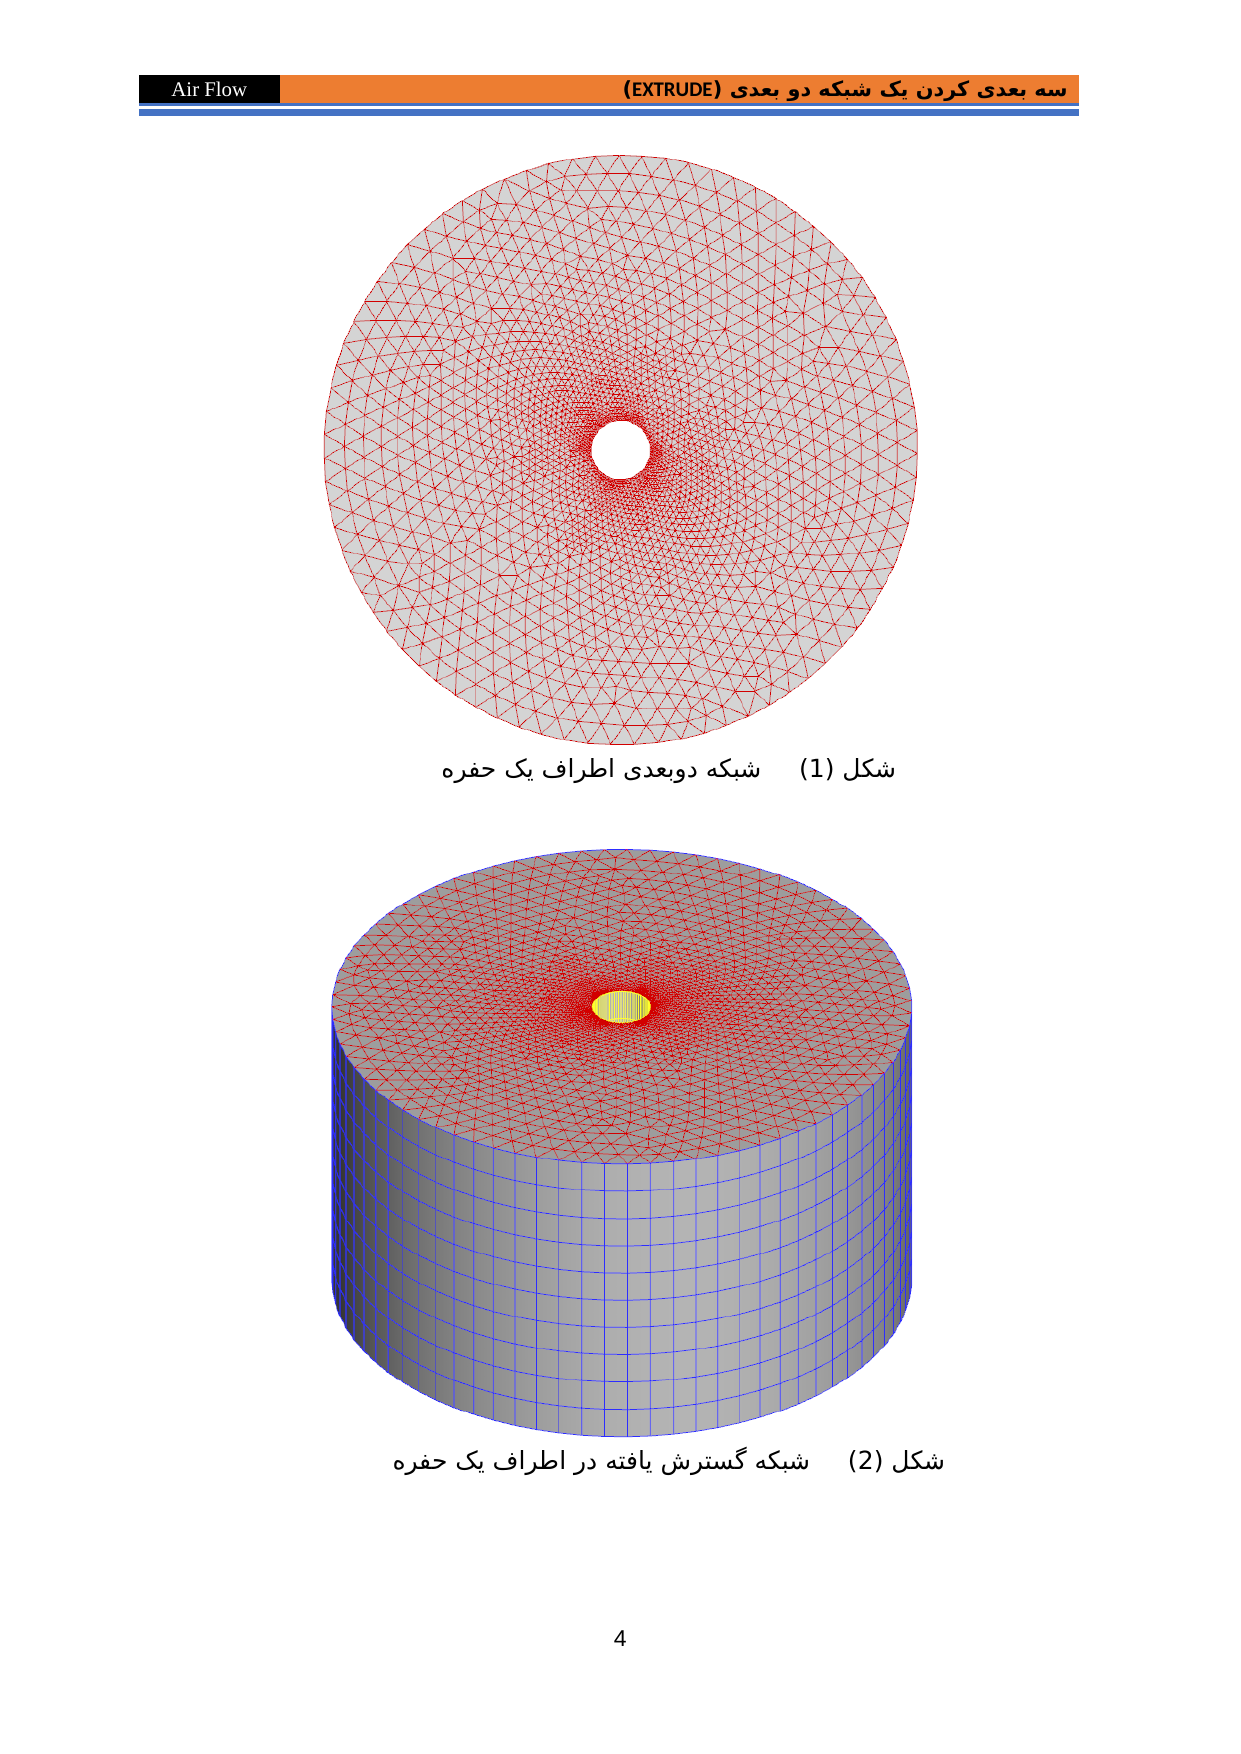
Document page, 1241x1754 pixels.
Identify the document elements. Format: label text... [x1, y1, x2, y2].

text شبکه دوبعدی اطراف یک حفره [150, 754, 1090, 783]
text شبکه گسترش یافته در اطراف یک حفره [150, 1446, 1090, 1476]
picture [320, 150, 920, 750]
picture [320, 842, 920, 1443]
